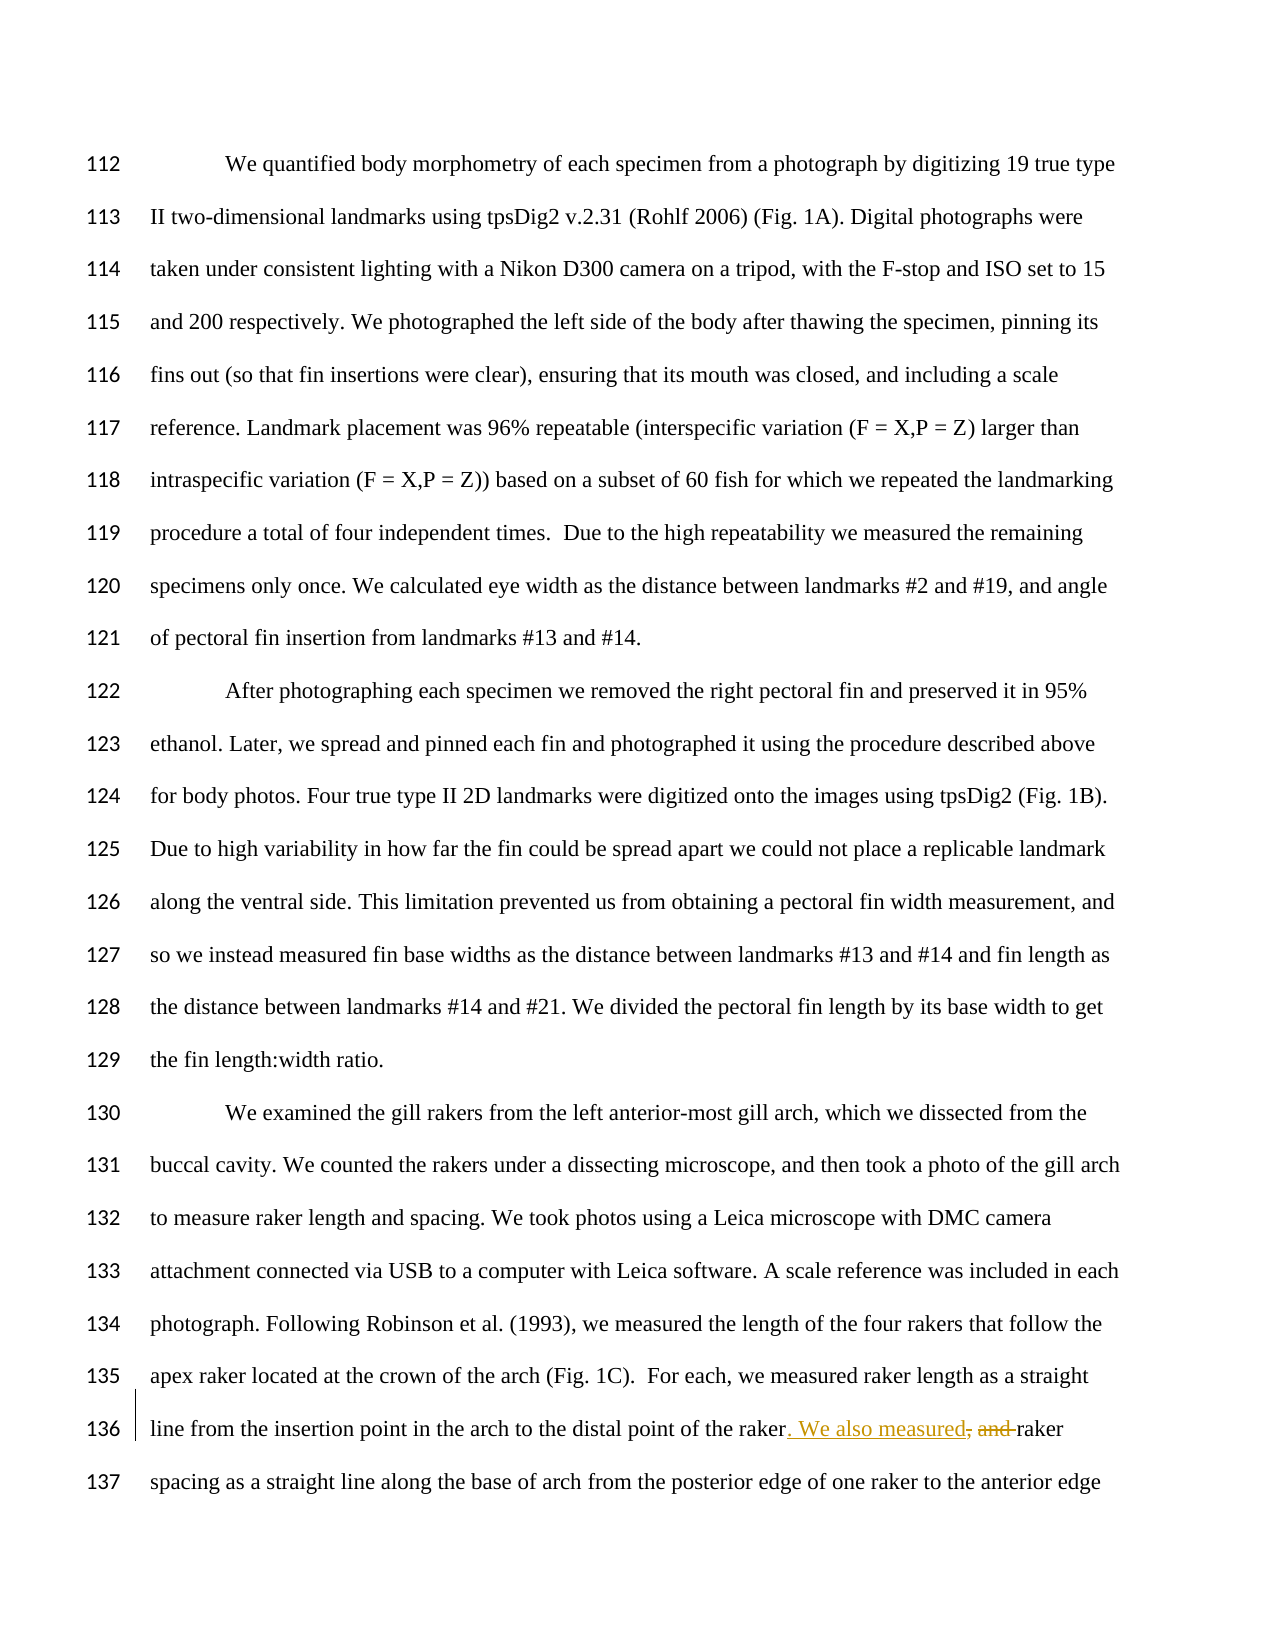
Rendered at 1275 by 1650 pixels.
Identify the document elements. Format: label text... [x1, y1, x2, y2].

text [150, 1099, 1125, 1494]
text After photographing each specimen we removed the right pectoral fin and preserved it in 95% ethanol. Later, we spread and pinned each fin and photographed it using the procedure described above for body photos. Four true type II 2D landmarks were digitized onto the images using tpsDig2 (Fig. 1B). Due to high variability in how far the fin could be spread apart we could not place a replicable landmark along the ventral side. This limitation prevented us from obtaining a pectoral fin width measurement, and so we instead measured fin base widths as the distance between landmarks #13 and #14 and fin length as the distance between landmarks #14 and #21. We divided the pectoral fin length by its base width to get the fin length:width ratio. [150, 677, 1125, 1072]
text We quantified body morphometry of each specimen from a photograph by digitizing 19 true type II two-dimensional landmarks using tpsDig2 v.2.31 (Rohlf 2006) (Fig. 1A). Digital photographs were taken under consistent lighting with a Nikon D300 camera on a tripod, with the F-stop and ISO set to 15 and 200 respectively. We photographed the left side of the body after thawing the specimen, pinning its fins out (so that fin insertions were clear), ensuring that its mouth was closed, and including a scale reference. Landmark placement was 96% repeatable (interspecific variation (F = X,P = Z) larger than intraspecific variation (F = X,P = Z)) based on a subset of 60 fish for which we repeated the landmarking procedure a total of four independent times. Due to the high repeatability we measured the remaining specimens only once. We calculated eye width as the distance between landmarks #2 and #19, and angle of pectoral fin insertion from landmarks #13 and #14. [150, 150, 1125, 651]
